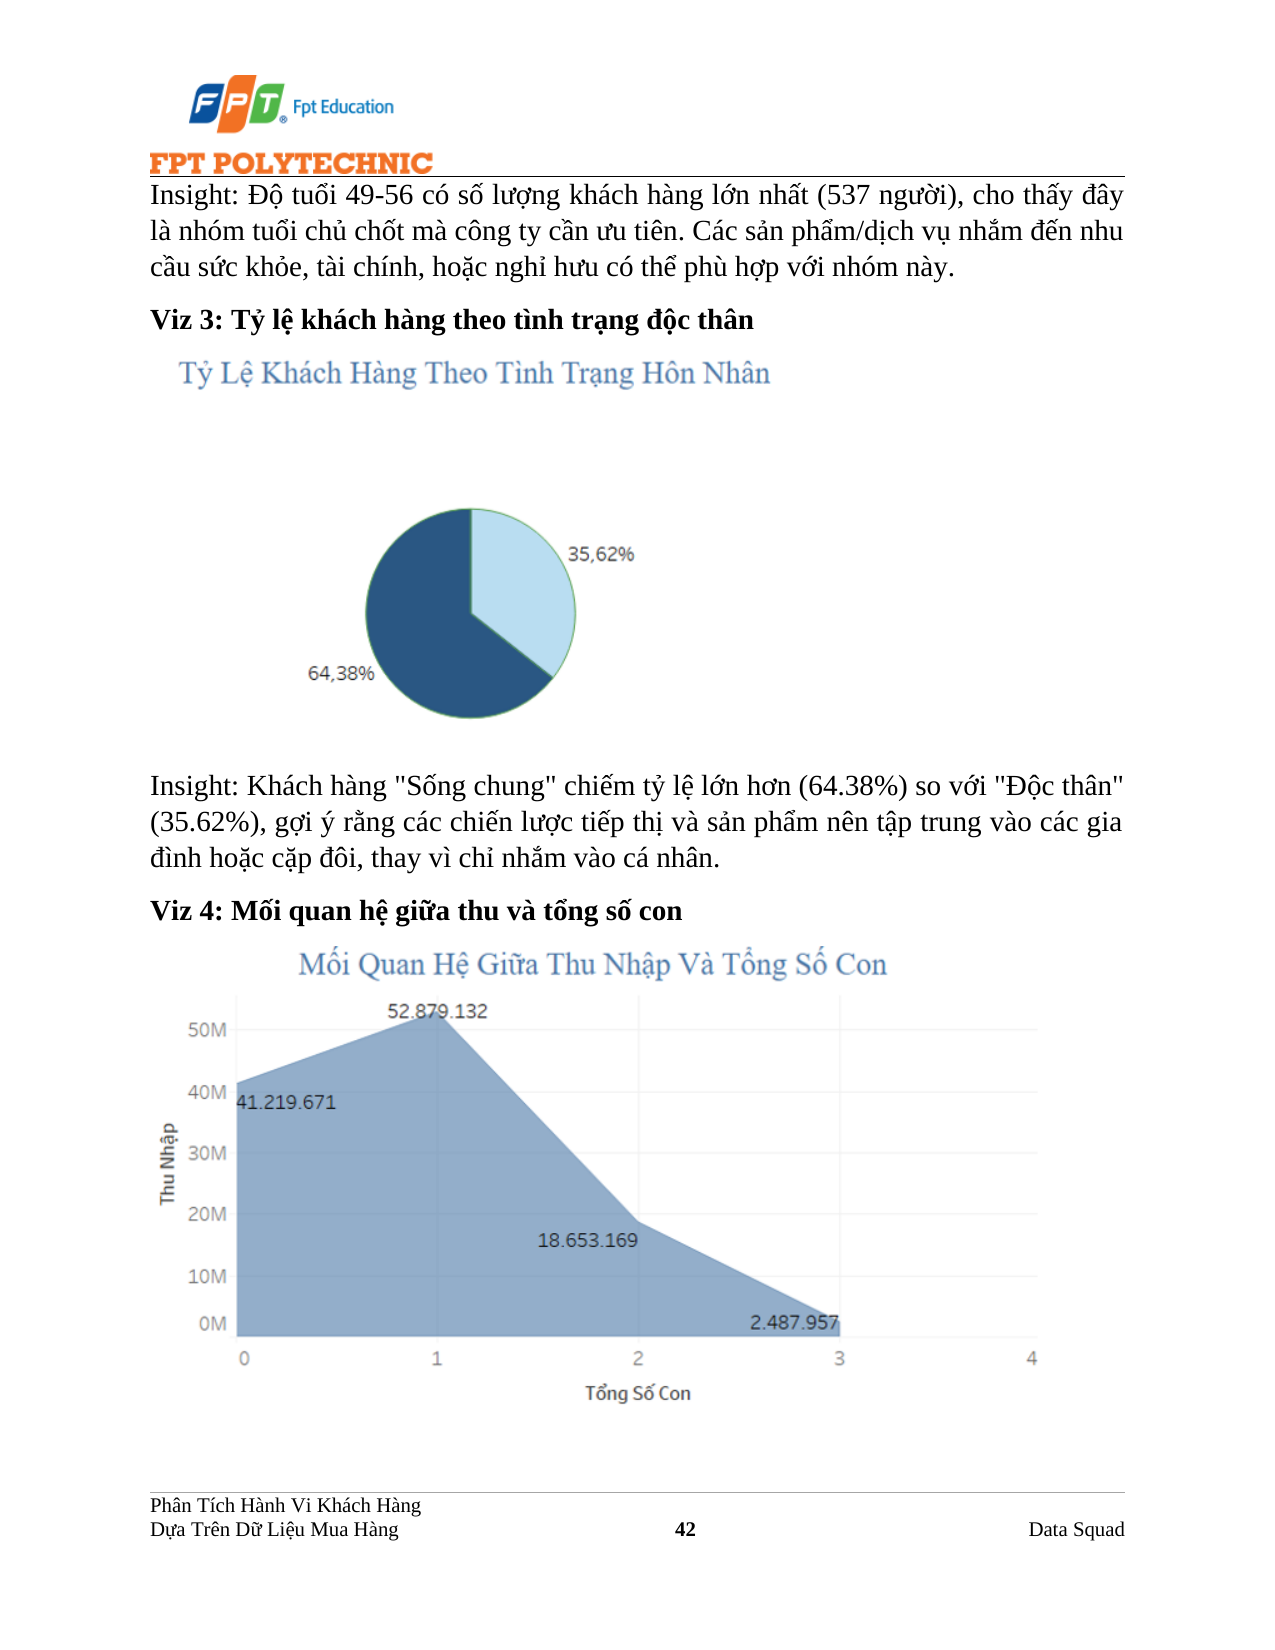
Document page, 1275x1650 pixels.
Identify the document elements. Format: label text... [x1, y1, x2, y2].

picture [150, 355, 829, 749]
picture [150, 946, 1038, 1410]
text Viz 4: Mối quan hệ giữa thu và tổng số con [150, 893, 1125, 927]
text Viz 3: Tỷ lệ khách hàng theo tình trạng độc thân [150, 302, 1125, 336]
text Insight: Khách hàng "Sống chung" chiếm tỷ lệ lớn hơn (64.38%) so với "Độc thân" (35.62%), gợi ý rằng các chiến lược tiếp thị và sản phẩm nên tập trung vào các gia đình hoặc cặp đôi, thay vì chỉ nhắm vào cá nhân. [150, 768, 1125, 874]
text Insight: Độ tuổi 49-56 có số lượng khách hàng lớn nhất (537 người), cho thấy đây là nhóm tuổi chủ chốt mà công ty cần ưu tiên. Các sản phẩm/dịch vụ nhắm đến nhu cầu sức khỏe, tài chính, hoặc nghỉ hưu có thể phù hợp với nhóm này. [150, 177, 1125, 283]
picture [150, 75, 436, 174]
